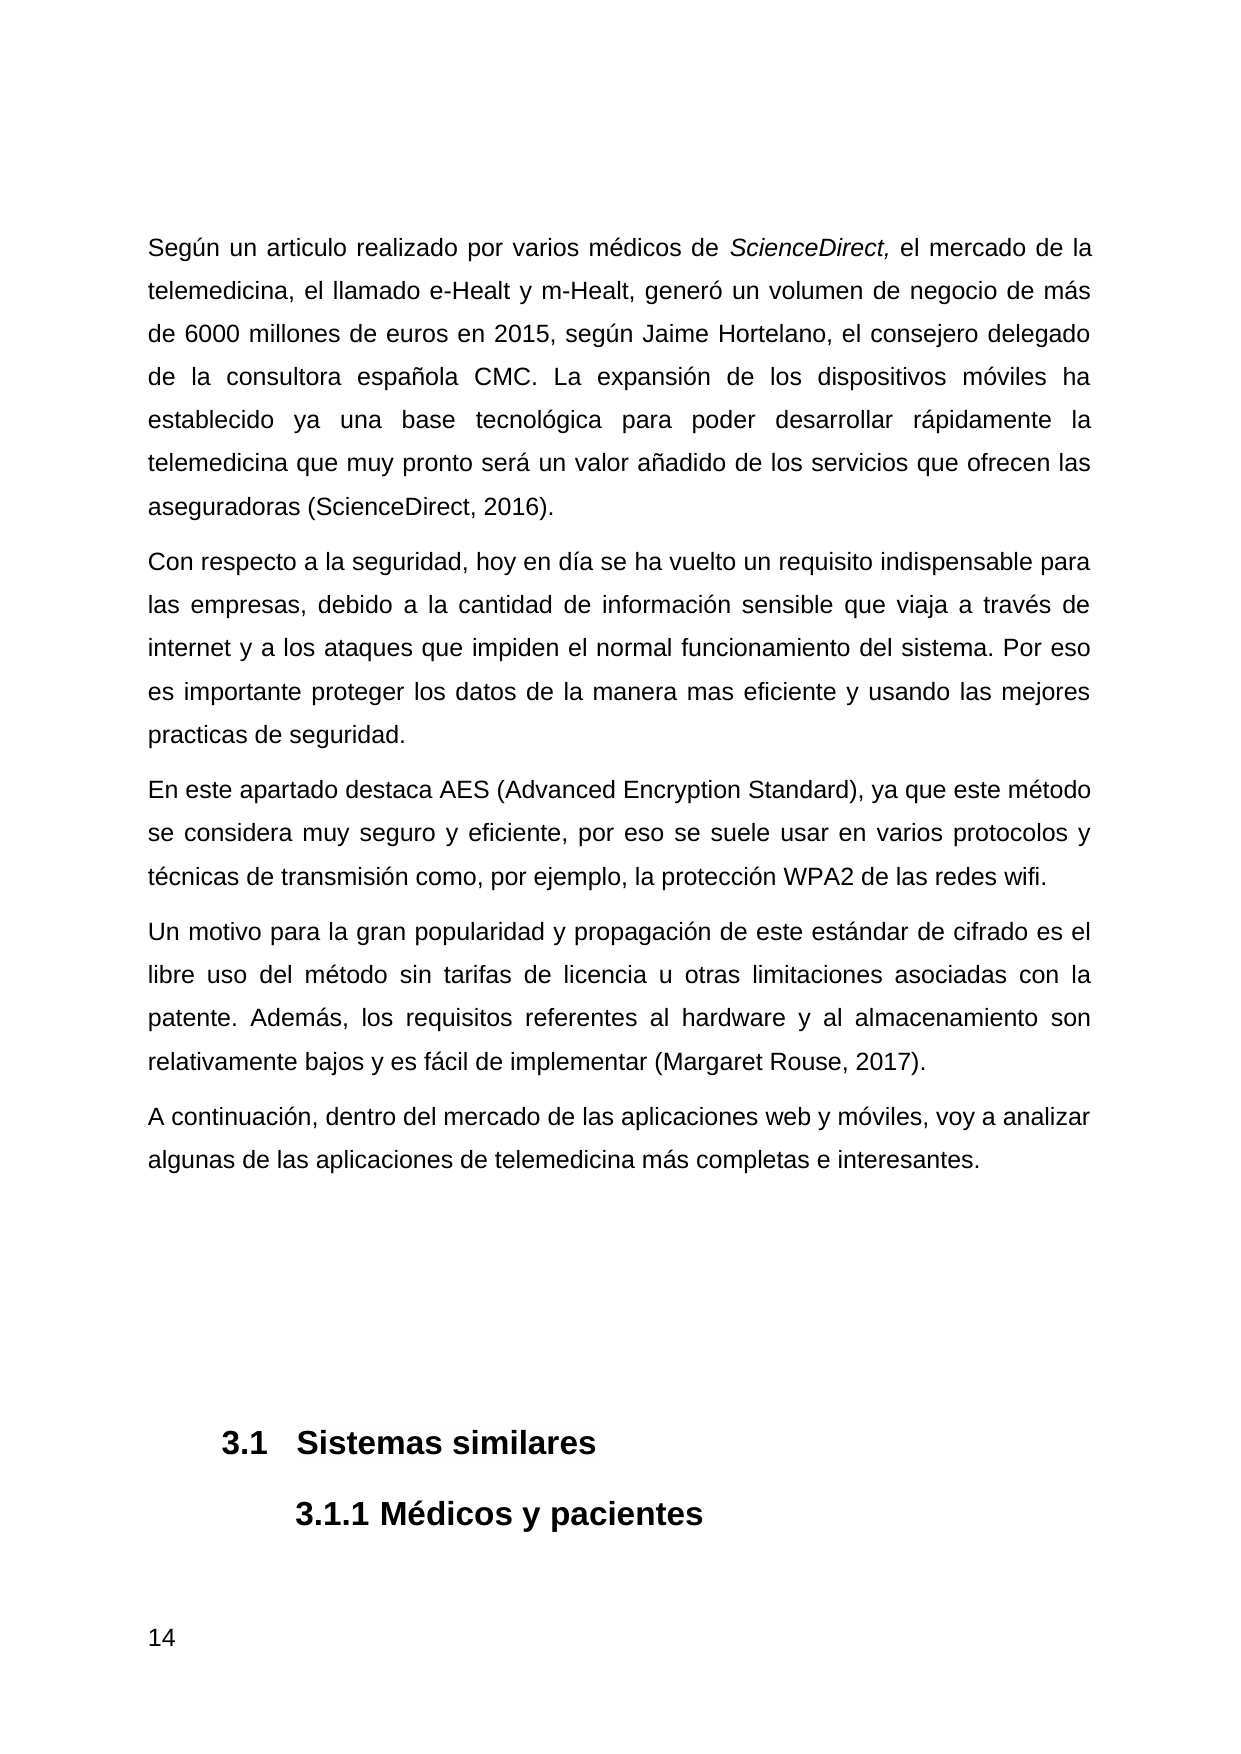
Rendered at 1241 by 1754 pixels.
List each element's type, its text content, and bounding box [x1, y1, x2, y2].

subtitle Sistemas similares [221, 1423, 1092, 1462]
text Un motivo para la gran popularidad y propagación de este estándar de cifrado es el libre uso del método sin tarifas de licencia u otras limitaciones asociadas con la patente. Además, los requisitos referentes al hardware y al almacenamiento son relativamente bajos y es fácil de implementar (Margaret Rouse, 2017). [148, 917, 1092, 1075]
text Con respecto a la seguridad, hoy en día se ha vuelto un requisito indispensable para las empresas, debido a la cantidad de información sensible que viaja a través de internet y a los ataques que impiden el normal funcionamiento del sistema. Por eso es importante proteger los datos de la manera mas eficiente y usando las mejores practicas de seguridad. [148, 547, 1092, 748]
text En este apartado destaca AES (Advanced Encryption Standard), ya que este método se considera muy seguro y eficiente, por eso se suele usar en varios protocolos y técnicas de transmisión como, por ejemplo, la protección WPA2 de las redes wifi. [148, 775, 1092, 890]
text A continuación, dentro del mercado de las aplicaciones web y móviles, voy a analizar algunas de las aplicaciones de telemedicina más completas e interesantes. [148, 1102, 1092, 1174]
subtitle Médicos y pacientes [295, 1493, 1092, 1532]
text Según un articulo realizado por varios médicos de ScienceDirect, el mercado de la telemedicina, el llamado e-Healt y m-Healt, generó un volumen de negocio de más de 6000 millones de euros en 2015, según Jaime Hortelano, el consejero delegado de la consultora española CMC. La expansión de los dispositivos móviles ha establecido ya una base tecnológica para poder desarrollar rápidamente la telemedicina que muy pronto será un valor añadido de los servicios que ofrecen las aseguradoras (ScienceDirect, 2016). [148, 233, 1092, 520]
